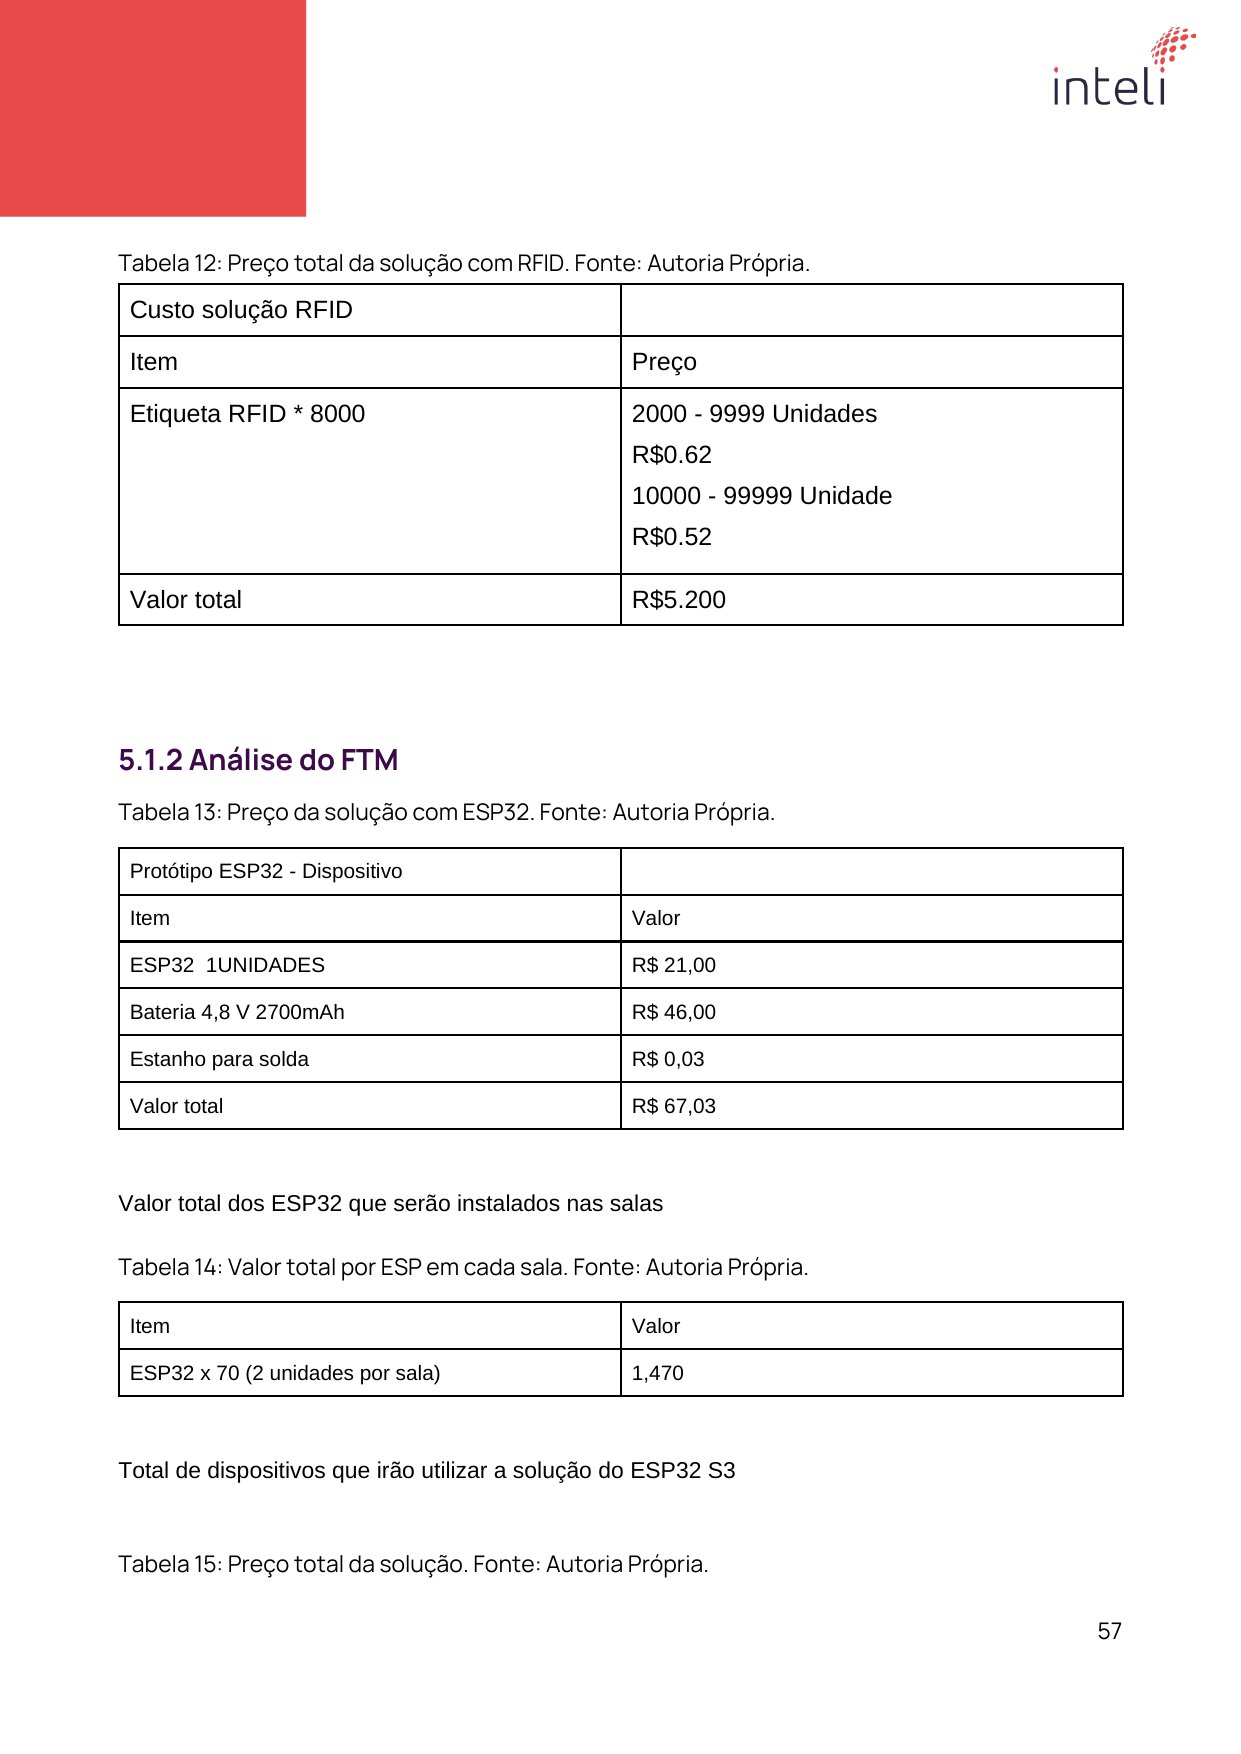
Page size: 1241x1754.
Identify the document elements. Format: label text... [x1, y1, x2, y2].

table_header Valor [622, 1303, 1122, 1348]
text 5.1.2 Análise do FTM [118, 739, 1122, 779]
table_cell Valor total [120, 1083, 620, 1128]
table_cell Valor total [120, 575, 620, 624]
table_header [622, 285, 1122, 335]
table_cell ESP32 x 70 (2 unidades por sala) [120, 1350, 620, 1395]
table_cell R$5.200 [622, 575, 1122, 624]
table_cell Bateria 4,8 V 2700mAh [120, 989, 620, 1034]
table_cell R$ 46,00 [622, 989, 1122, 1034]
picture [0, 0, 307, 217]
table_header Item [120, 1303, 620, 1348]
table_header [622, 849, 1122, 893]
table_cell R$ 0,03 [622, 1036, 1122, 1081]
table_cell Estanho para solda [120, 1036, 620, 1081]
text Tabela 15: Preço total da solução. Fonte: Autoria Própria. [118, 1548, 1122, 1579]
table_header Protótipo ESP32 - Dispositivo [120, 849, 620, 893]
picture [1054, 27, 1197, 105]
table_cell ESP32 1UNIDADES [120, 943, 620, 987]
text Tabela 13: Preço da solução com ESP32. Fonte: Autoria Própria. [118, 796, 1122, 827]
table_cell Item [120, 337, 620, 387]
table_cell Item [120, 896, 620, 940]
table_cell Etiqueta RFID * 8000 [120, 389, 620, 573]
table_cell Valor [622, 896, 1122, 940]
table_cell R$ 67,03 [622, 1083, 1122, 1128]
text Tabela 14: Valor total por ESP em cada sala. Fonte: Autoria Própria. [118, 1251, 1122, 1282]
table_cell 1,470 [622, 1350, 1122, 1395]
text Total de dispositivos que irão utilizar a solução do ESP32 S3 [118, 1457, 1122, 1484]
table_header Custo solução RFID [120, 285, 620, 335]
table_cell Preço [622, 337, 1122, 387]
table_cell 2000 - 9999 Unidades R$0.62 10000 - 99999 Unidade R$0.52 [622, 389, 1122, 573]
table_cell R$ 21,00 [622, 943, 1122, 987]
text Valor total dos ESP32 que serão instalados nas salas [118, 1190, 1122, 1217]
text Tabela 12: Preço total da solução com RFID. Fonte: Autoria Própria. [118, 124, 1122, 278]
